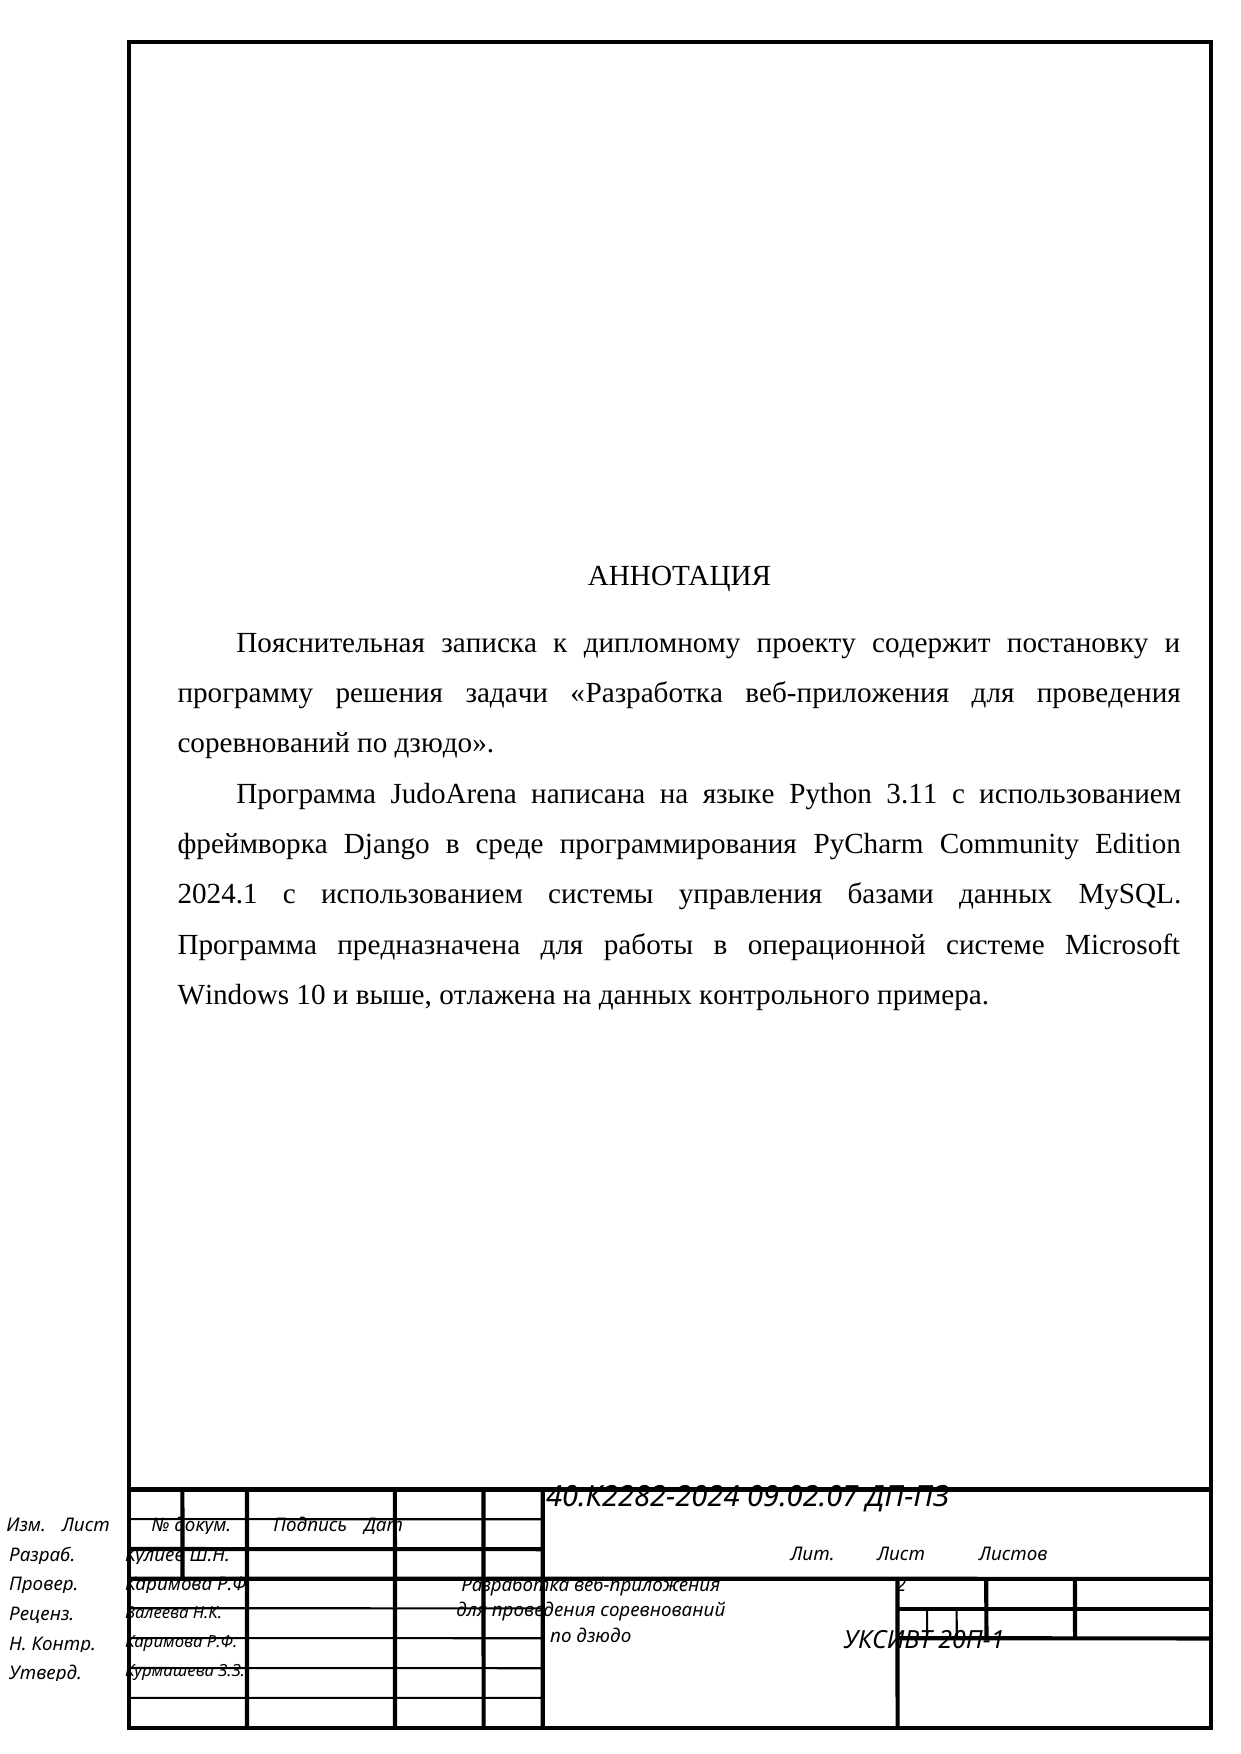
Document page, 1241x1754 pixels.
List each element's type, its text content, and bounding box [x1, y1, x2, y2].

subtitle АННОТАЦИЯ [177, 558, 1181, 591]
text Пояснительная записка к дипломному проекту содержит постановку и программу решения задачи «Разработка веб-приложения для проведения соревнований по дзюдо». [177, 625, 1181, 759]
text Программа JudoArena написана на языке Python 3.11 с использованием фреймворка Django в среде программирования PyCharm Community Edition 2024.1 с использованием системы управления базами данных MySQL. Программа предназначена для работы в операционной системе Microsoft Windows 10 и выше, отлажена на данных контрольного примера. [177, 776, 1181, 1011]
